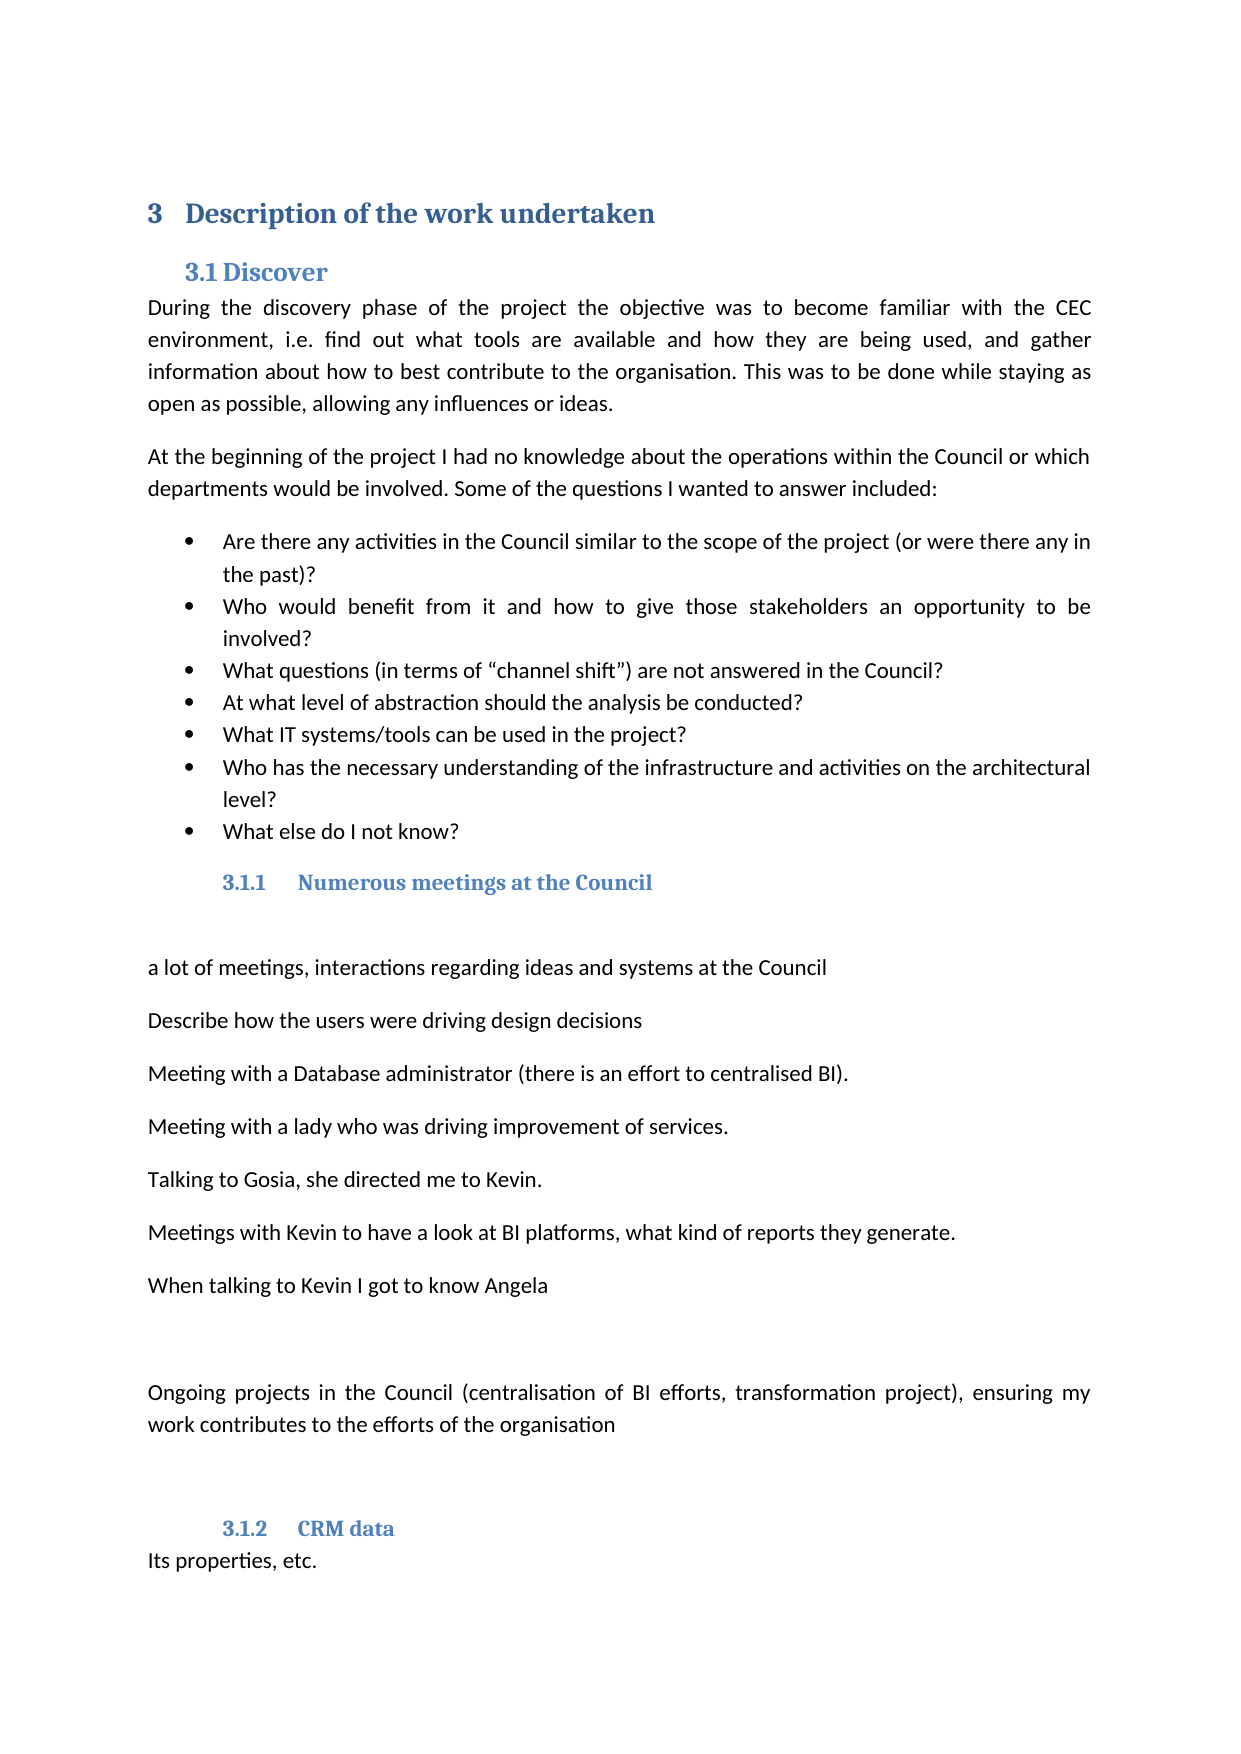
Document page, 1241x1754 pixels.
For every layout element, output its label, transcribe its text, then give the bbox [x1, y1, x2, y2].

text When talking to Kevin I got to know Angela [148, 1272, 1093, 1299]
subtitle Description of the work undertaken [148, 198, 1093, 231]
list Who would benefit from it and how to give those stakeholders an opportunity to be involved? [185, 592, 1093, 652]
text Meeting with a lady who was driving improvement of services. [148, 1112, 1093, 1141]
text Its properties, etc. [148, 1546, 1093, 1574]
list Who has the necessary understanding of the infrastructure and activities on the architectural level? [185, 753, 1093, 813]
text At the beginning of the project I had no knowledge about the operations within the Council or which departments would be involved. Some of the questions I wanted to answer included: [148, 442, 1093, 502]
subtitle Discover [185, 257, 1093, 288]
list At what level of abstraction should the analysis be conducted? [185, 688, 1093, 716]
list Are there any activities in the Council similar to the scope of the project (or were there any in the past)? [185, 527, 1093, 588]
subtitle CRM data [223, 1516, 1093, 1542]
text Describe how the users were driving design decisions [148, 1006, 1093, 1034]
text Talking to Gosia, she directed me to Kevin. [148, 1166, 1093, 1193]
subtitle Numerous meetings at the Council [223, 870, 1093, 897]
text Meeting with a Database administrator (there is an effort to centralised BI). [148, 1059, 1093, 1087]
text Ongoing projects in the Council (centralisation of BI efforts, transformation project), ensuring my work contributes to the efforts of the organisation [148, 1378, 1093, 1438]
text Meetings with Kevin to have a look at BI platforms, what kind of reports they generate. [148, 1218, 1093, 1247]
list What IT systems/tools can be used in the project? [185, 721, 1093, 749]
text During the discovery phase of the project the objective was to become familiar with the CEC environment, i.e. find out what tools are available and how they are being used, and gather information about how to best contribute to the organisation. This was to be done while staying as open as possible, allowing any influences or ideas. [148, 293, 1093, 417]
list What else do I not know? [185, 817, 1093, 845]
list What questions (in terms of “channel shift”) are not answered in the Council? [185, 656, 1093, 684]
text a lot of meetings, interactions regarding ideas and systems at the Council [148, 953, 1093, 981]
